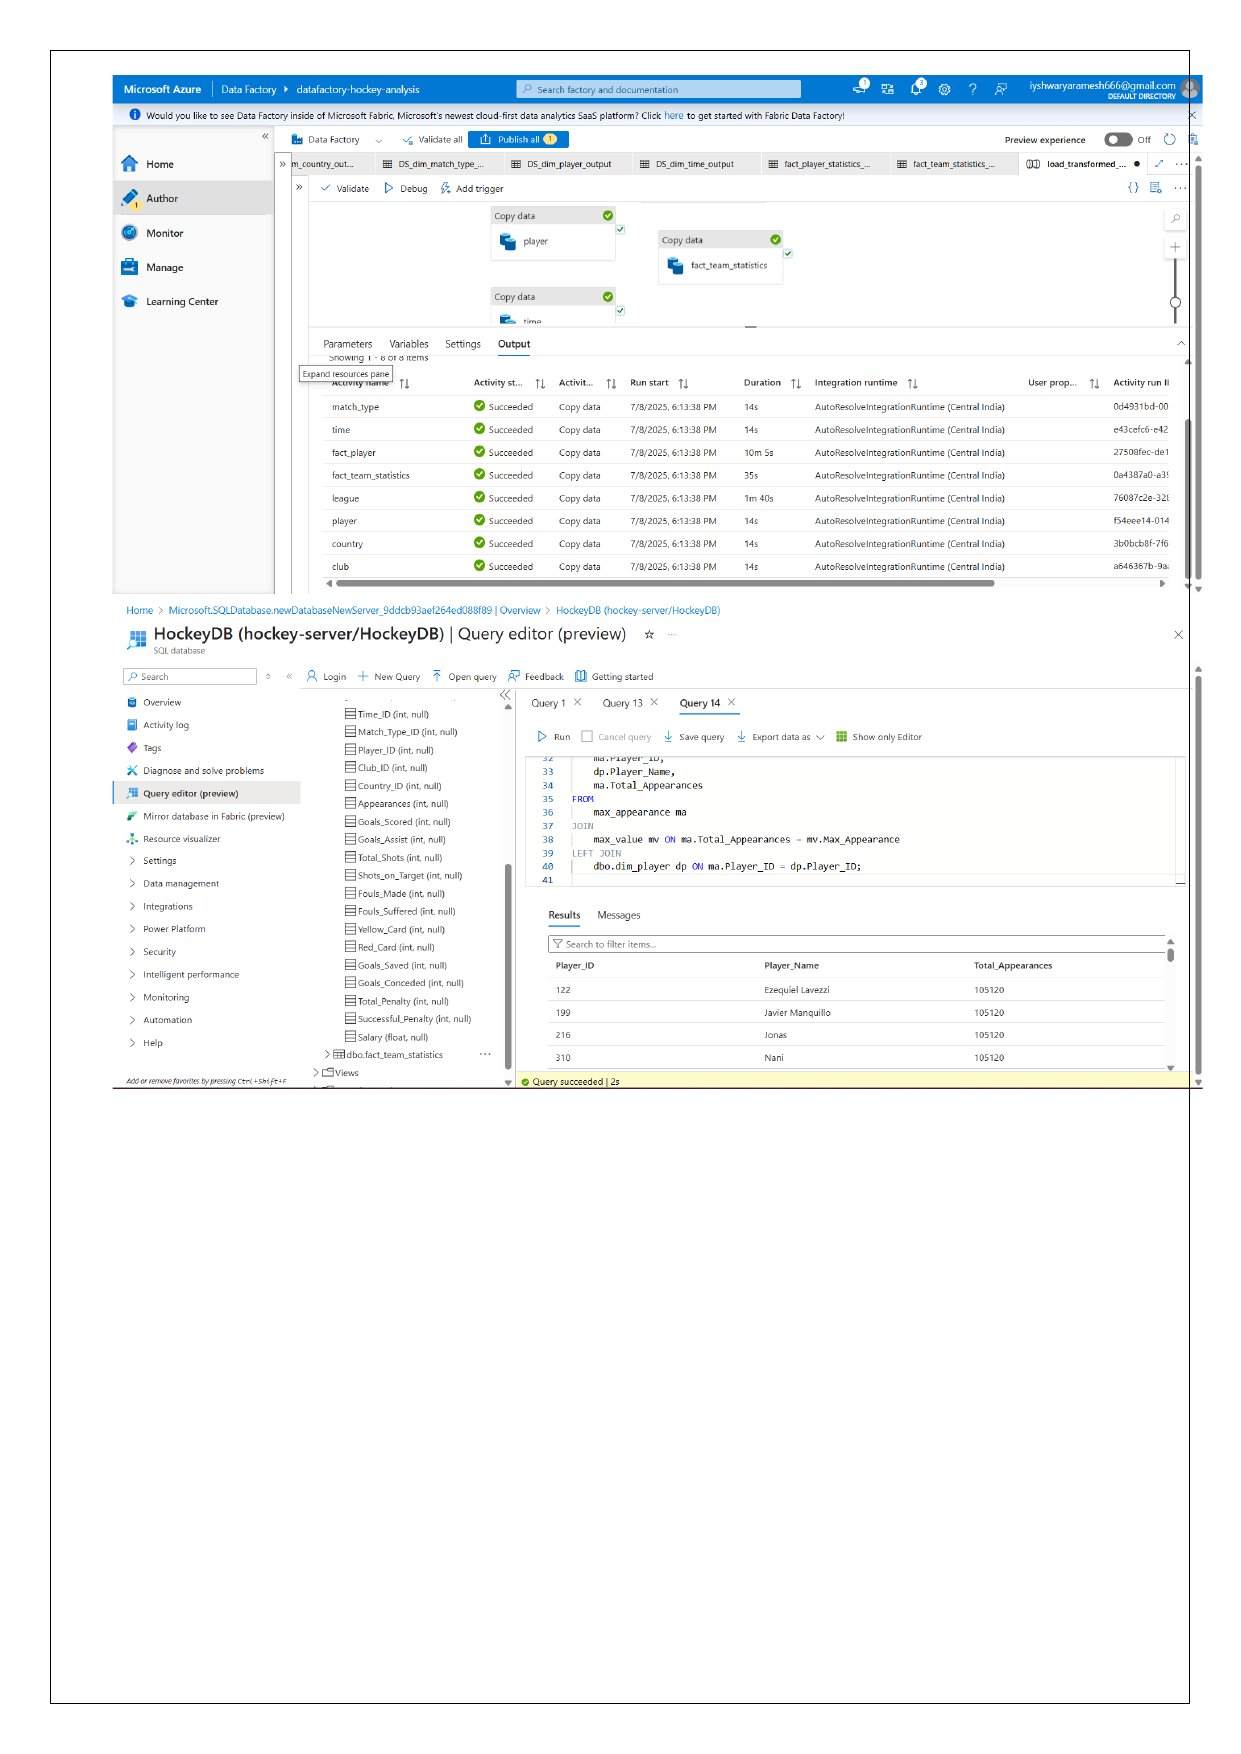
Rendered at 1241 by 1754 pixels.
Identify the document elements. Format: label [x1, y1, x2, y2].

picture [1190, 75, 1203, 594]
picture [112, 597, 1189, 1089]
picture [112, 75, 1189, 594]
picture [1190, 597, 1203, 1089]
